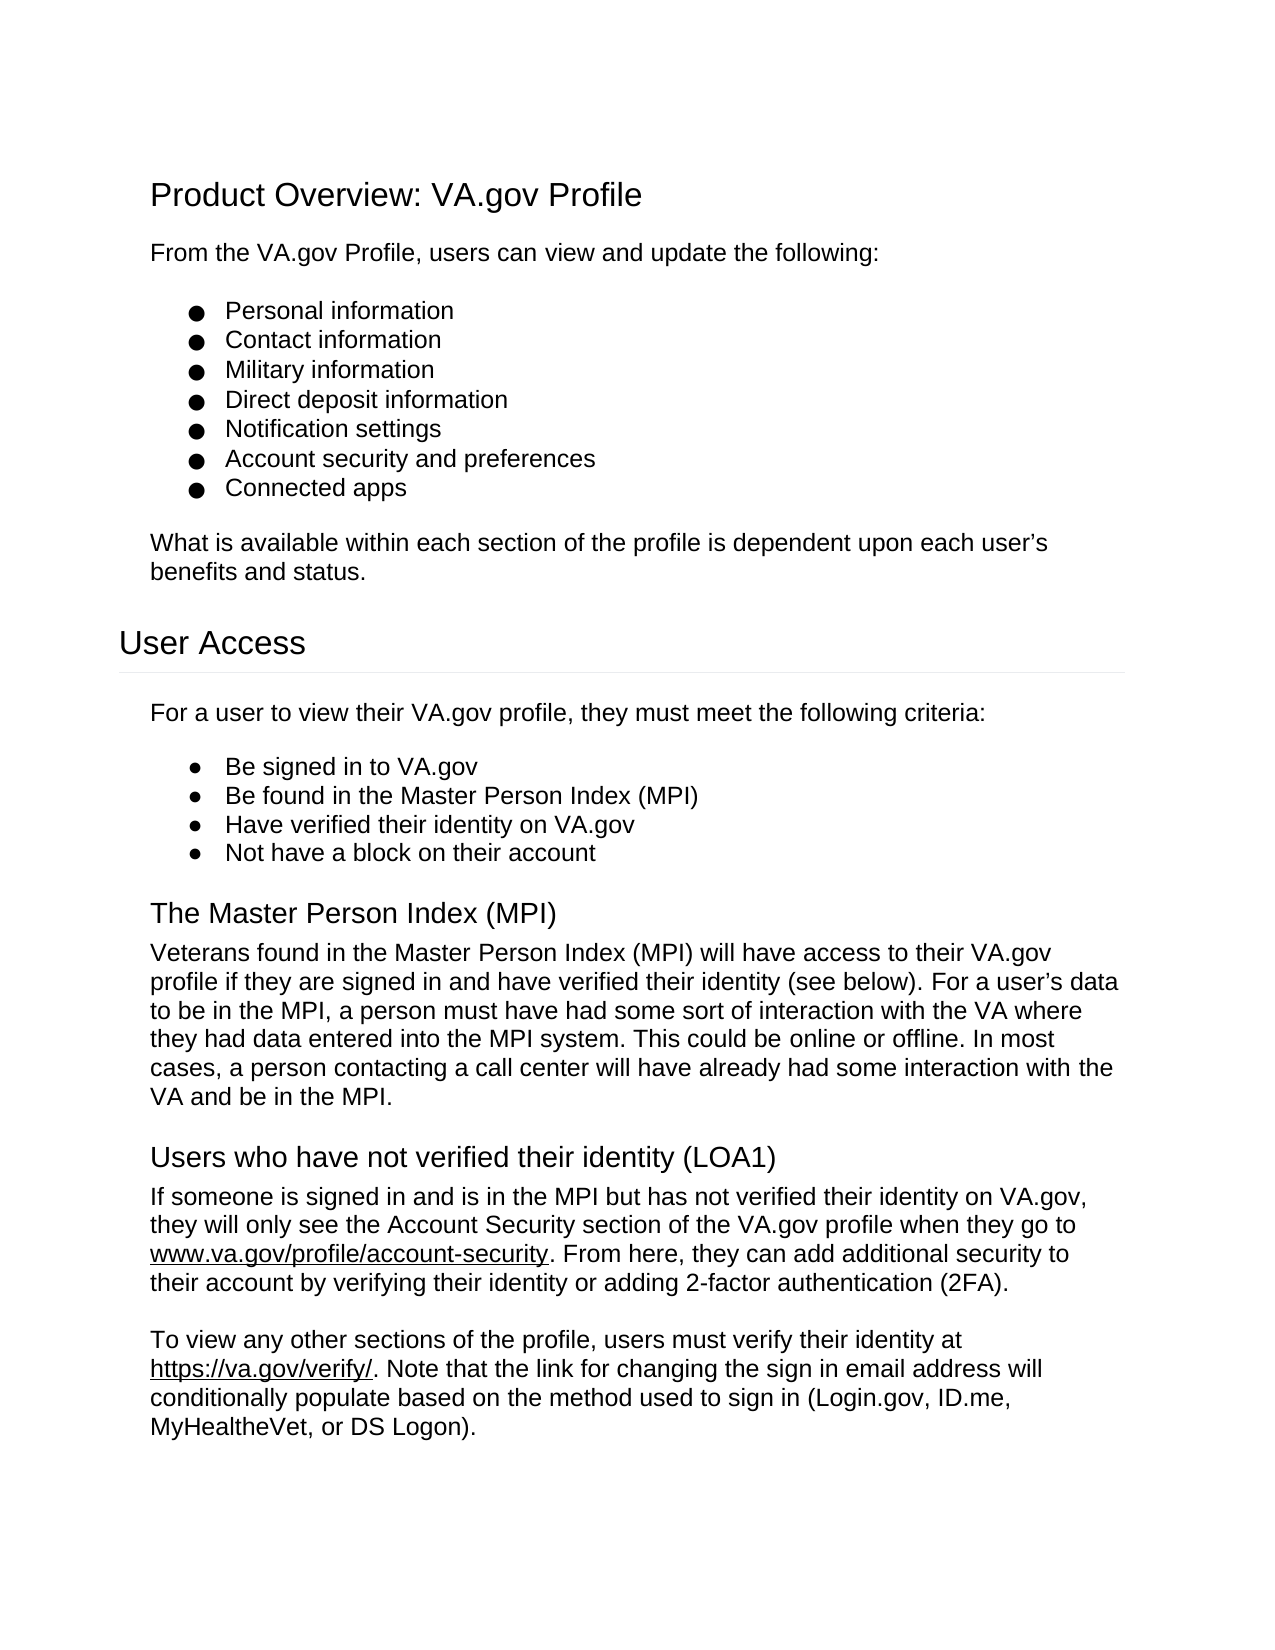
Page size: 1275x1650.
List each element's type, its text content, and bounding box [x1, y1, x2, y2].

list Direct deposit information [187, 385, 1125, 414]
text From the VA.gov Profile, users can view and update the following: [150, 238, 1125, 267]
list Be signed in to VA.gov [187, 752, 1125, 781]
text If someone is signed in and is in the MPI but has not verified their identity on VA.gov, they will only see the Account Security section of the VA.gov profile when they go to www.va.gov/profile/account-security. From here, they can add additional security to their account by verifying their identity or adding 2-factor authentication (2FA). [150, 1182, 1125, 1297]
text For a user to view their VA.gov profile, they must meet the following criteria: [150, 698, 1125, 727]
list Account security and preferences [187, 444, 1125, 473]
list Connected apps [187, 473, 1125, 503]
list Not have a block on their account [187, 838, 1125, 867]
subtitle Users who have not verified their identity (LOA1) [150, 1140, 1125, 1173]
subtitle The Master Person Index (MPI) [150, 896, 1125, 930]
list Notification settings [187, 414, 1125, 444]
list Be found in the Master Person Index (MPI) [187, 781, 1125, 810]
list Personal information [187, 296, 1125, 326]
list Contact information [187, 326, 1125, 355]
subtitle Product Overview: VA.gov Profile [150, 175, 1125, 213]
text Veterans found in the Master Person Index (MPI) will have access to their VA.gov profile if they are signed in and have verified their identity (see below). For a user’s data to be in the MPI, a person must have had some sort of interaction with the VA where they had data entered into the MPI system. This could be online or offline. In most cases, a person contacting a call center will have already had some interaction with the VA and be in the MPI. [150, 938, 1125, 1111]
text What is available within each section of the profile is dependent upon each user’s benefits and status. [150, 528, 1125, 586]
list Military information [187, 355, 1125, 385]
text To view any other sections of the profile, users must verify their identity at https://va.gov/verify/. Note that the link for changing the sign in email address will conditionally populate based on the method used to sign in (Login.gov, ID.me, MyHealtheVet, or DS Logon). [150, 1326, 1125, 1441]
subtitle User Access [119, 623, 1125, 672]
list Have verified their identity on VA.gov [187, 810, 1125, 838]
